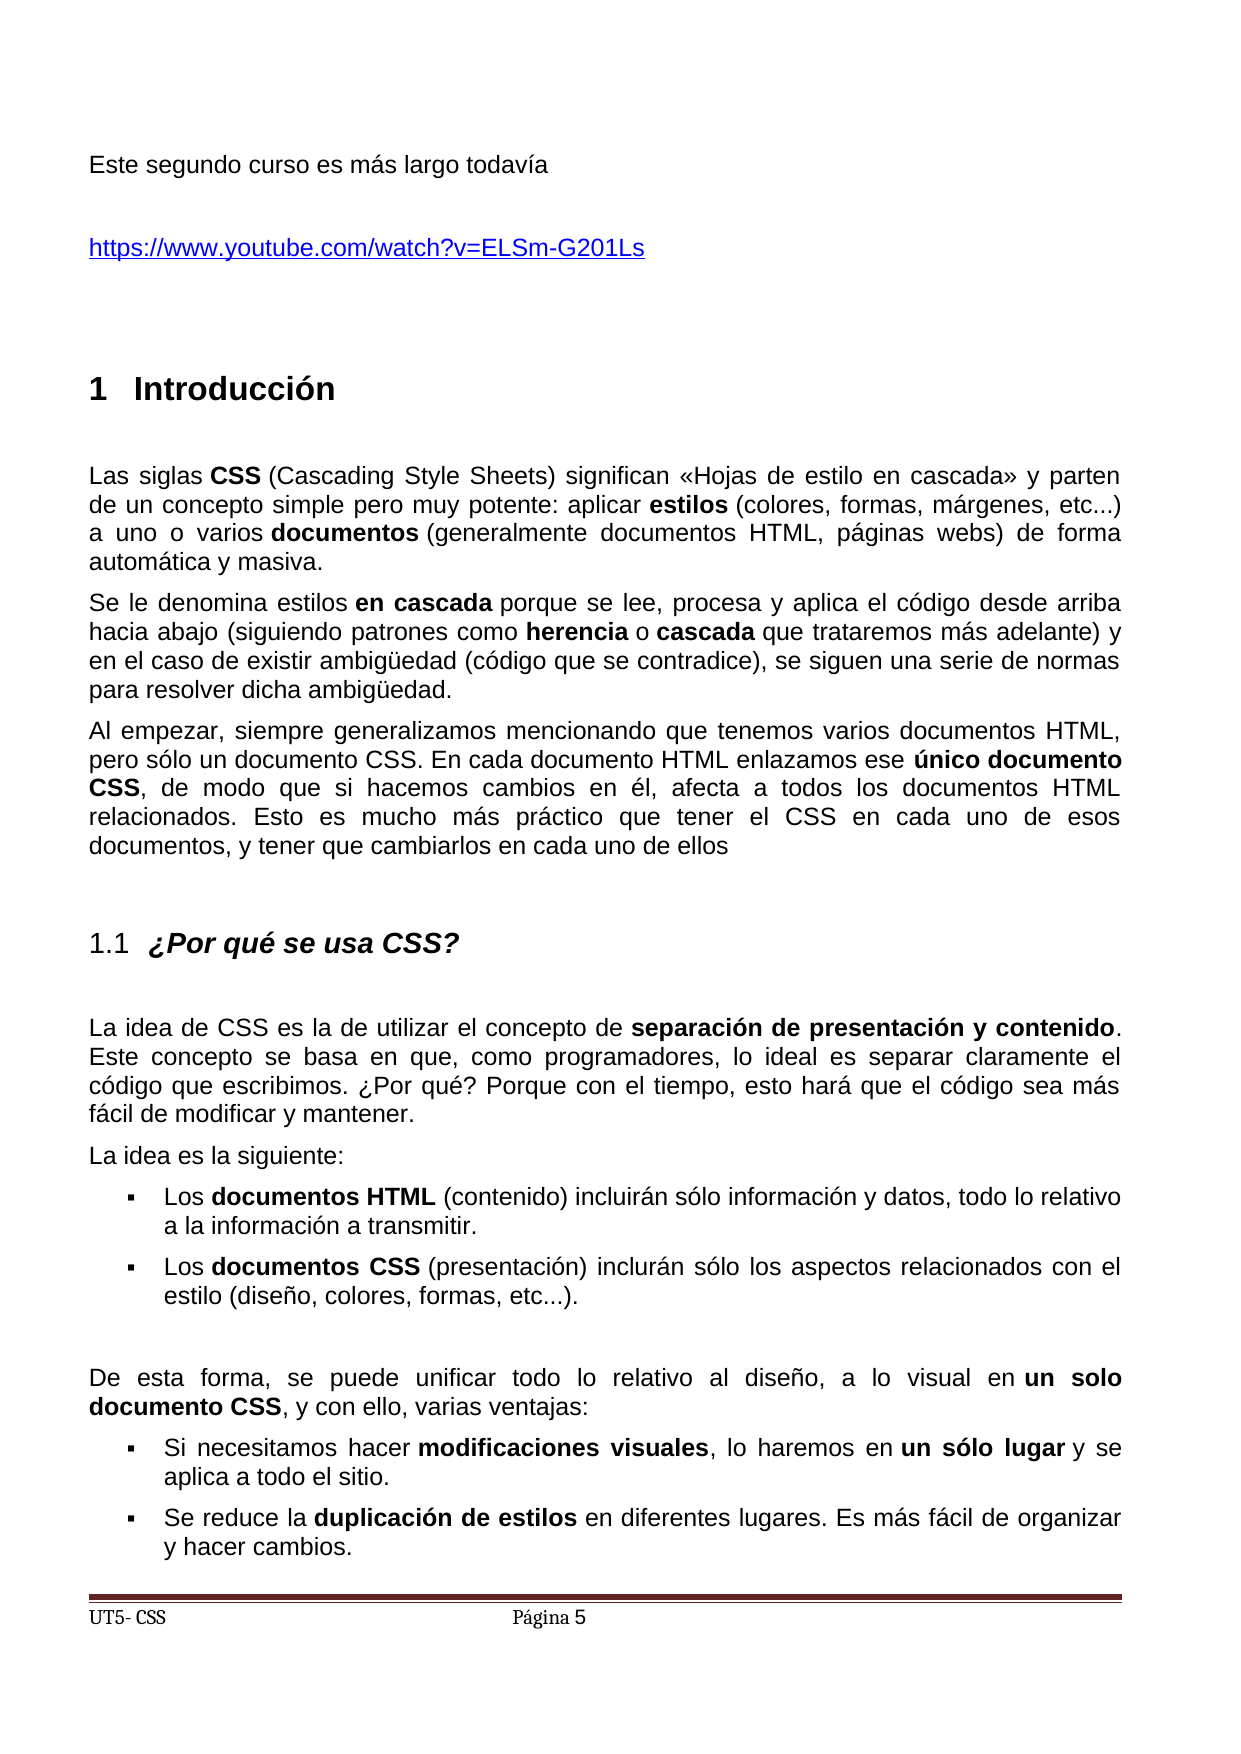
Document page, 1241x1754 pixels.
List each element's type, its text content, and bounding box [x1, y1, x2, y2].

subtitle Introducción [89, 369, 1122, 407]
list Los documentos CSS (presentación) inclurán sólo los aspectos relacionados con el estilo (diseño, colores, formas, etc...). [126, 1252, 1122, 1309]
list Los documentos HTML (contenido) incluirán sólo información y datos, todo lo relativo a la información a transmitir. [126, 1182, 1122, 1239]
list Se reduce la duplicación de estilos en diferentes lugares. Es más fácil de organizar y hacer cambios. [126, 1503, 1122, 1561]
text Las siglas CSS (Cascading Style Sheets) significan «Hojas de estilo en cascada» y parten de un concepto simple pero muy potente: aplicar estilos (colores, formas, márgenes, etc...) a uno o varios documentos (generalmente documentos HTML, páginas webs) de forma automática y masiva. [89, 461, 1122, 576]
subtitle ¿Por qué se usa CSS? [89, 926, 1122, 959]
text De esta forma, se puede unificar todo lo relativo al diseño, a lo visual en un solo documento CSS, y con ello, varias ventajas: [89, 1363, 1122, 1421]
text Este segundo curso es más largo todavía [89, 150, 1122, 179]
text Al empezar, siempre generalizamos mencionando que tenemos varios documentos HTML, pero sólo un documento CSS. En cada documento HTML enlazamos ese único documento CSS, de modo que si hacemos cambios en él, afecta a todos los documentos HTML relacionados. Esto es mucho más práctico que tener el CSS en cada uno de esos documentos, y tener que cambiarlos en cada uno de ellos [89, 716, 1122, 860]
text Se le denomina estilos en cascada porque se lee, procesa y aplica el código desde arriba hacia abajo (siguiendo patrones como herencia o cascada que trataremos más adelante) y en el caso de existir ambigüedad (código que se contradice), se siguen una serie de normas para resolver dicha ambigüedad. [89, 588, 1122, 703]
text La idea de CSS es la de utilizar el concepto de separación de presentación y contenido. Este concepto se basa en que, como programadores, lo ideal es separar claramente el código que escribimos. ¿Por qué? Porque con el tiempo, esto hará que el código sea más fácil de modificar y mantener. [89, 1013, 1122, 1128]
text La idea es la siguiente: [89, 1141, 1122, 1169]
text https://www.youtube.com/watch?v=ELSm-G201Ls [89, 232, 1122, 261]
list Si necesitamos hacer modificaciones visuales, lo haremos en un sólo lugar y se aplica a todo el sitio. [126, 1433, 1122, 1491]
